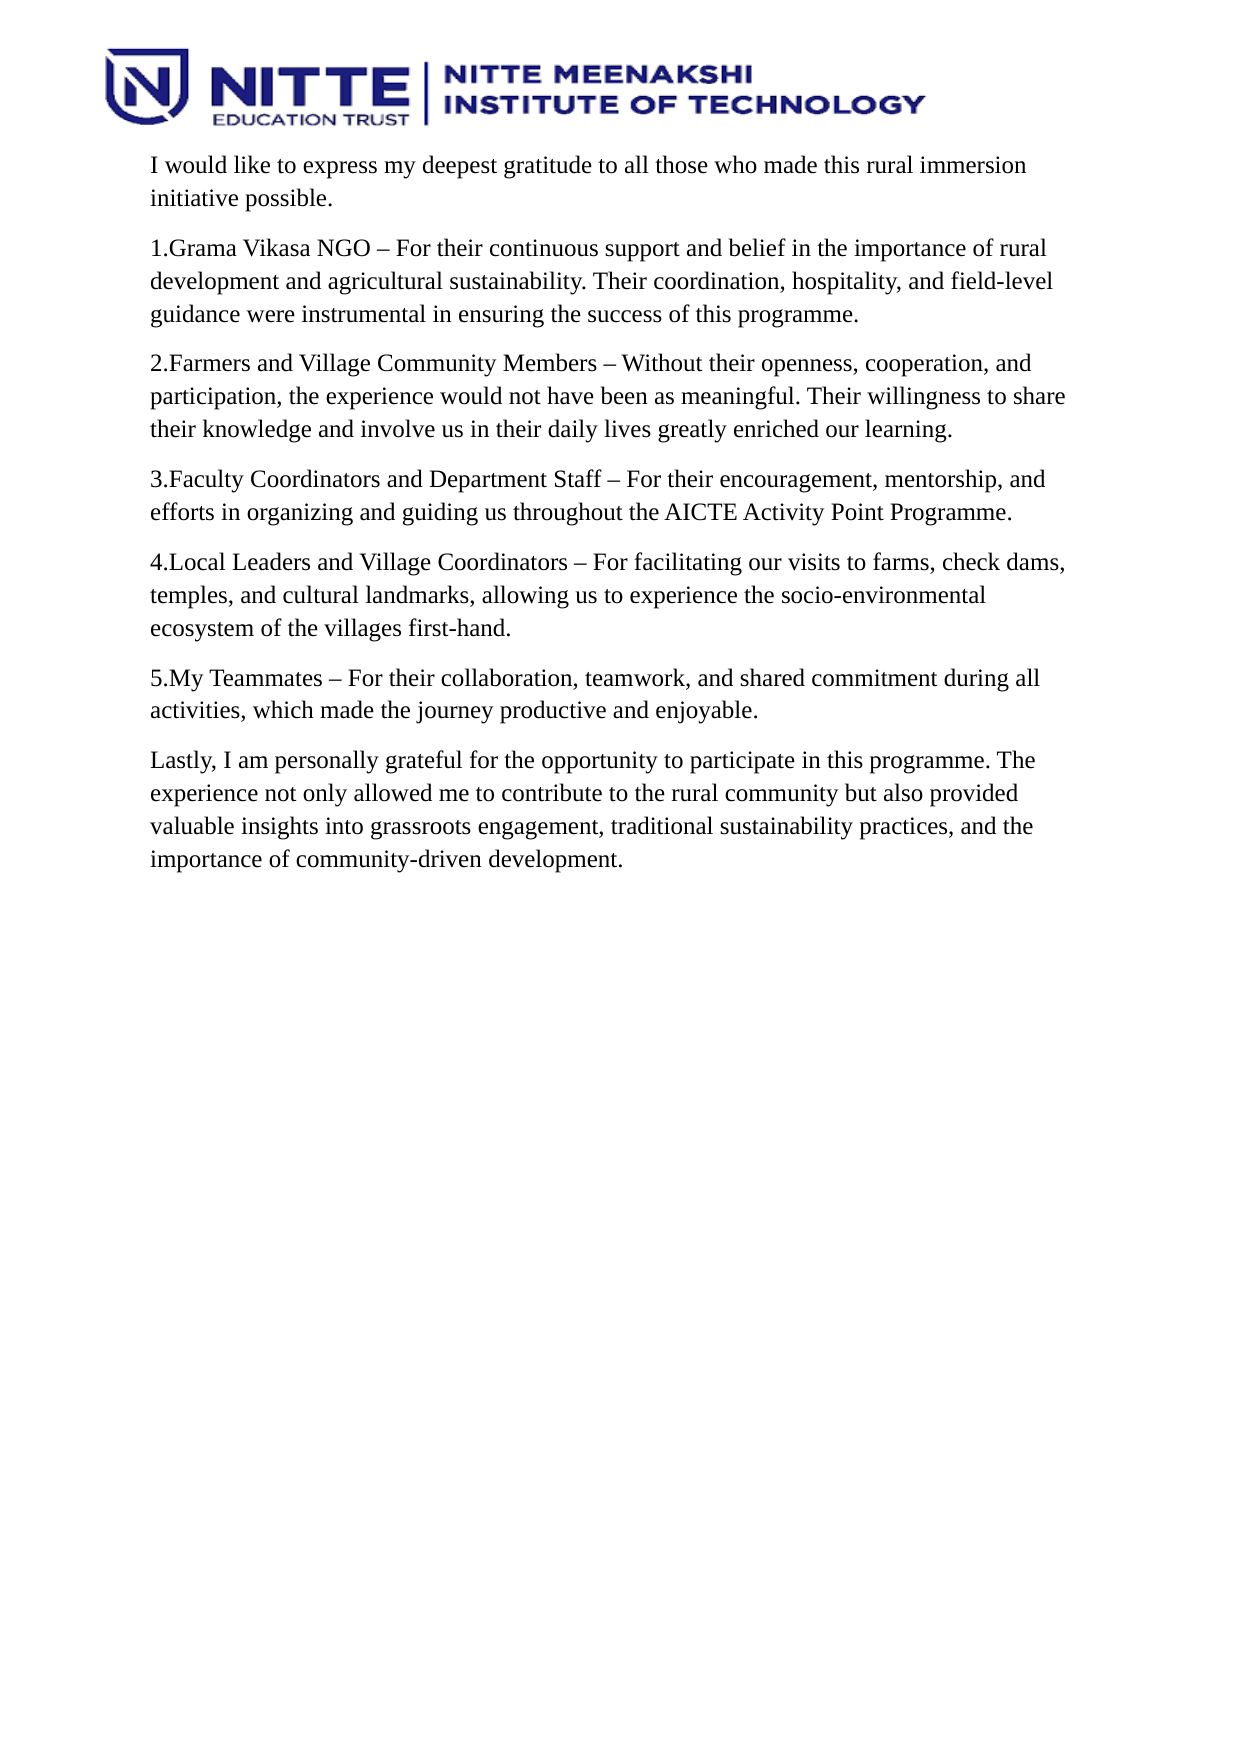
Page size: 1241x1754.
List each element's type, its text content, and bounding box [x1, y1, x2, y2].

text Lastly, I am personally grateful for the opportunity to participate in this programme. The experience not only allowed me to contribute to the rural community but also provided valuable insights into grassroots engagement, traditional sustainability practices, and the importance of community-driven development. [150, 745, 1090, 873]
text 2.Farmers and Village Community Members – Without their openness, cooperation, and participation, the experience would not have been as meaningful. Their willingness to share their knowledge and involve us in their daily lives greatly enriched our learning. [150, 348, 1090, 443]
text 1.Grama Vikasa NGO – For their continuous support and belief in the importance of rural development and agricultural sustainability. Their coordination, hospitality, and field-level guidance were instrumental in ensuring the success of this programme. [150, 233, 1090, 327]
picture [90, 37, 941, 149]
text 4.Local Leaders and Village Coordinators – For facilitating our visits to farms, check dams, temples, and cultural landmarks, allowing us to experience the socio-environmental ecosystem of the villages first-hand. [150, 547, 1090, 642]
text 5.My Teammates – For their collaboration, teamwork, and shared commitment during all activities, which made the journey productive and enjoyable. [150, 663, 1090, 724]
text I would like to express my deepest gratitude to all those who made this rural immersion initiative possible. [150, 150, 1090, 212]
text 3.Faculty Coordinators and Department Staff – For their encouragement, mentorship, and efforts in organizing and guiding us throughout the AICTE Activity Point Programme. [150, 464, 1090, 526]
